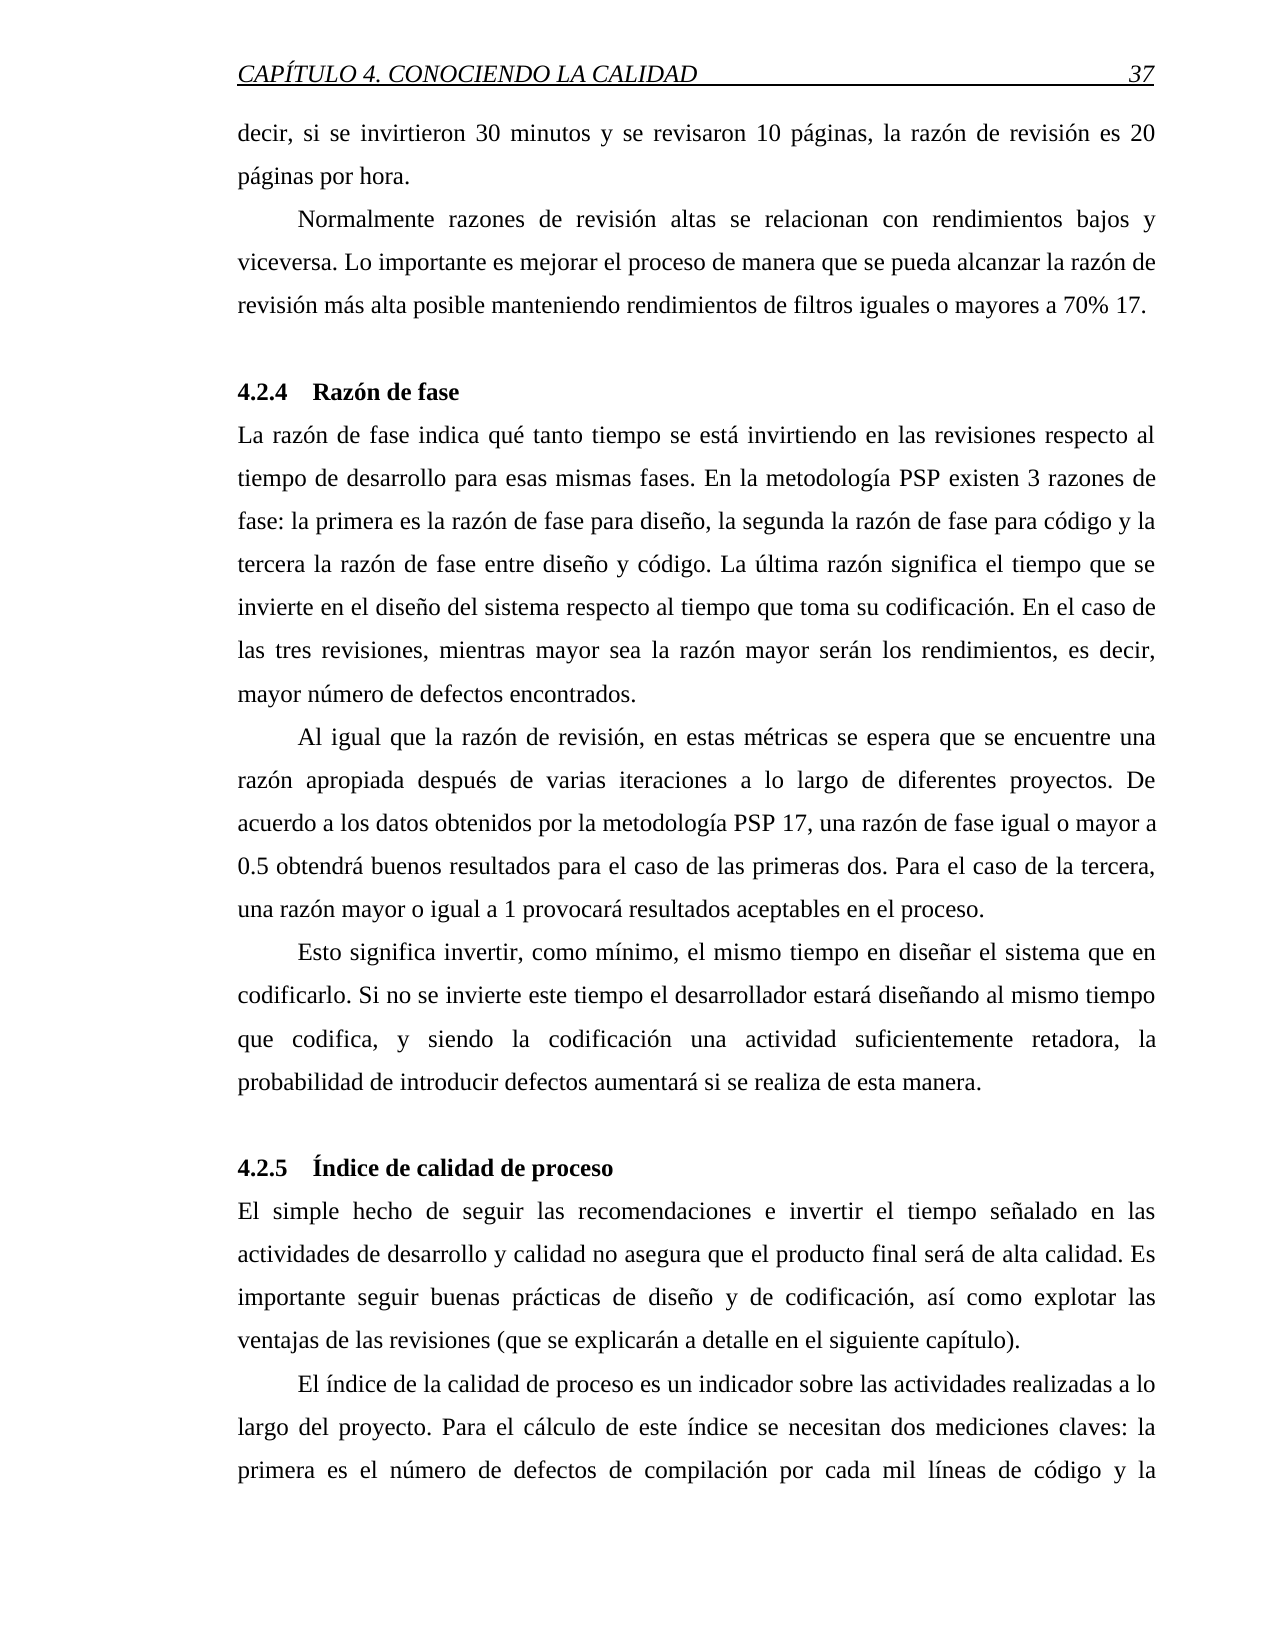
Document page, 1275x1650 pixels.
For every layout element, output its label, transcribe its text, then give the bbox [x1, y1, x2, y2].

subtitle Índice de calidad de proceso [237, 1153, 1157, 1182]
text La razón de fase indica qué tanto tiempo se está invirtiendo en las revisiones respecto al tiempo de desarrollo para esas mismas fases. En la metodología PSP existen 3 razones de fase: la primera es la razón de fase para diseño, la segunda la razón de fase para código y la tercera la razón de fase entre diseño y código. La última razón significa el tiempo que se invierte en el diseño del sistema respecto al tiempo que toma su codificación. En el caso de las tres revisiones, mientras mayor sea la razón mayor serán los rendimientos, es decir, mayor número de defectos encontrados. [237, 420, 1157, 707]
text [237, 1369, 1157, 1484]
subtitle Razón de fase [237, 377, 1157, 406]
text Normalmente razones de revisión altas se relacionan con rendimientos bajos y viceversa. Lo importante es mejorar el proceso de manera que se pueda alcanzar la razón de revisión más alta posible manteniendo rendimientos de filtros iguales o mayores a 70% . [237, 204, 1157, 319]
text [237, 118, 1157, 190]
text Esto significa invertir, como mínimo, el mismo tiempo en diseñar el sistema que en codificarlo. Si no se invierte este tiempo el desarrollador estará diseñando al mismo tiempo que codifica, y siendo la codificación una actividad suficientemente retadora, la probabilidad de introducir defectos aumentará si se realiza de esta manera. [237, 937, 1157, 1096]
text Al igual que la razón de revisión, en estas métricas se espera que se encuentre una razón apropiada después de varias iteraciones a lo largo de diferentes proyectos. De acuerdo a los datos obtenidos por la metodología PSP , una razón de fase igual o mayor a 0.5 obtendrá buenos resultados para el caso de las primeras dos. Para el caso de la tercera, una razón mayor o igual a 1 provocará resultados aceptables en el proceso. [237, 722, 1157, 923]
text El simple hecho de seguir las recomendaciones e invertir el tiempo señalado en las actividades de desarrollo y calidad no asegura que el producto final será de alta calidad. Es importante seguir buenas prácticas de diseño y de codificación, así como explotar las ventajas de las revisiones (que se explicarán a detalle en el siguiente capítulo). [237, 1196, 1157, 1354]
